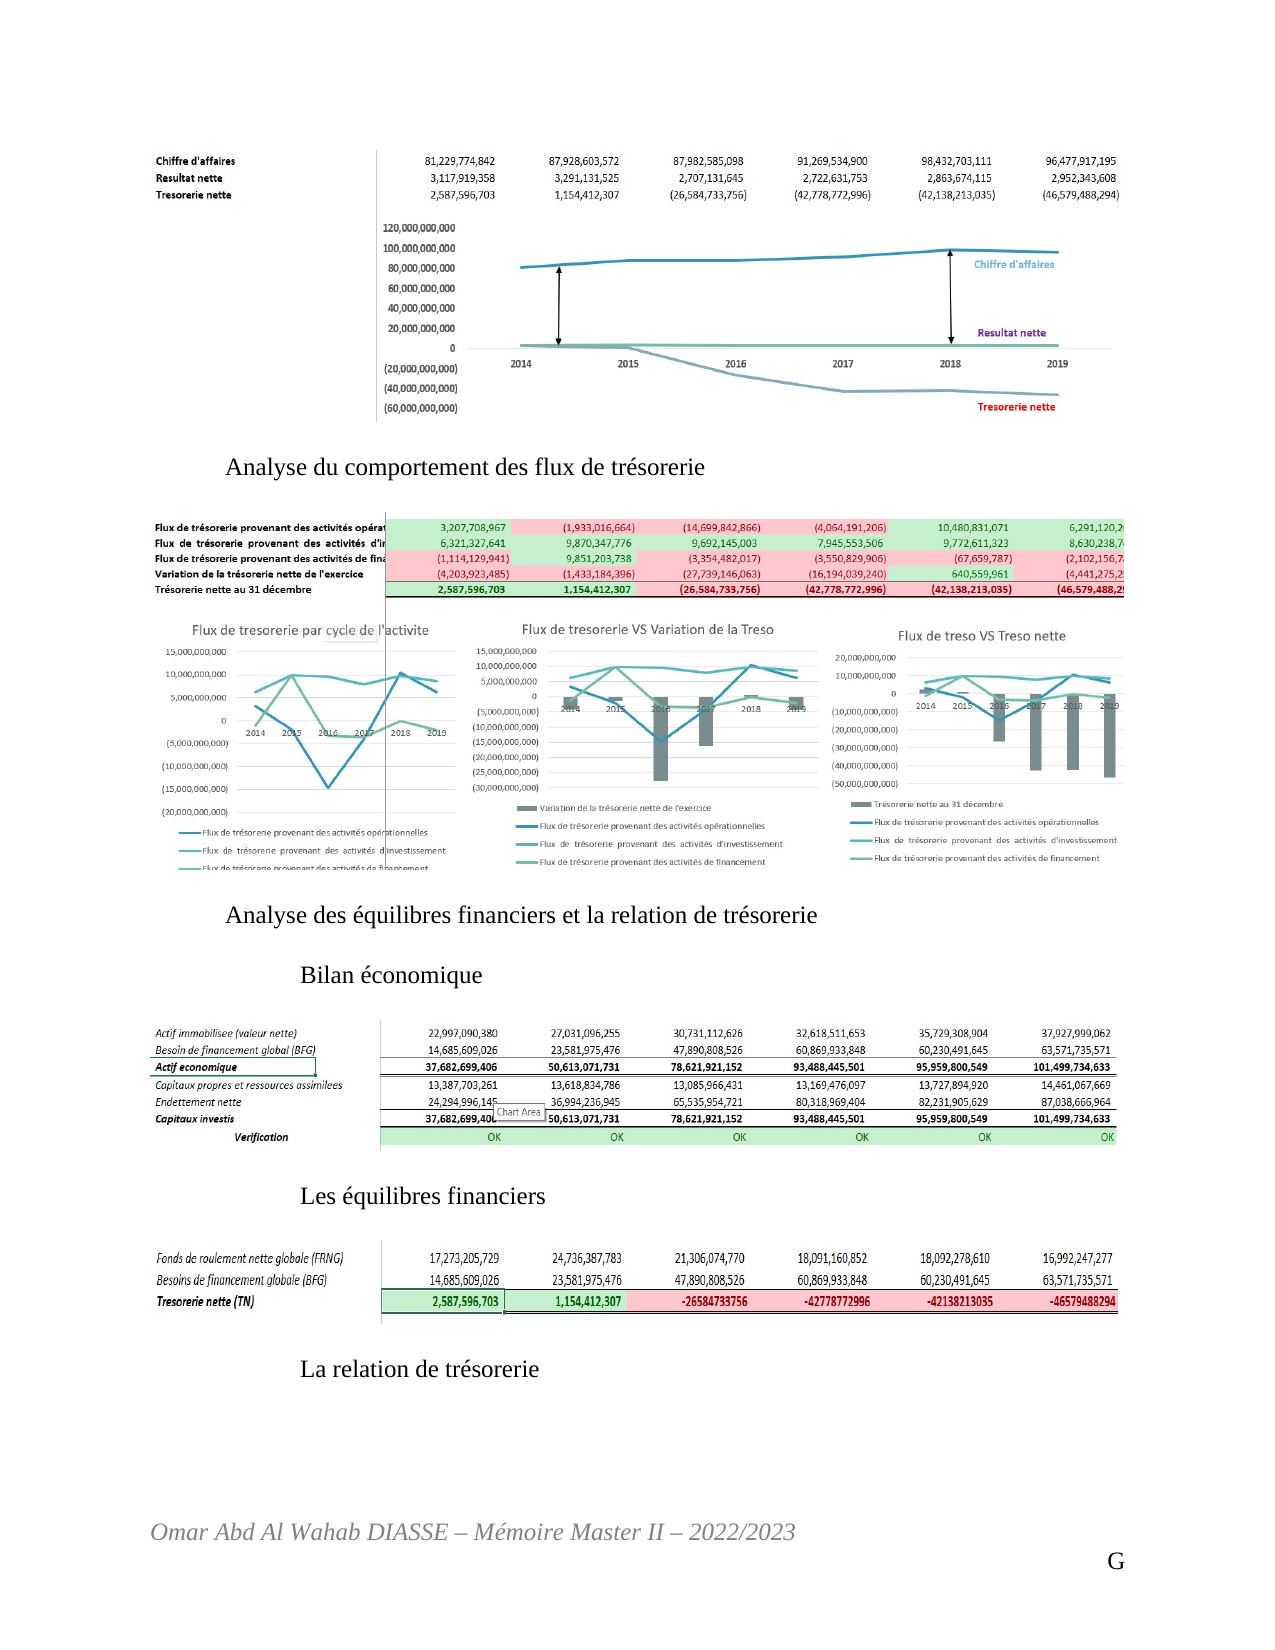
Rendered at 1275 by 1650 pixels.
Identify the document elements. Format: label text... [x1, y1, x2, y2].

text Analyse du comportement des flux de trésorerie [150, 452, 1125, 481]
text Analyse des équilibres financiers et la relation de trésorerie [150, 901, 1125, 929]
picture [150, 1020, 1123, 1151]
text La relation de trésorerie [225, 1354, 1125, 1383]
text Les équilibres financiers [225, 1181, 1125, 1210]
text Bilan économique [225, 960, 1125, 989]
picture [150, 150, 1124, 422]
picture [150, 512, 1124, 870]
picture [150, 1241, 1121, 1324]
